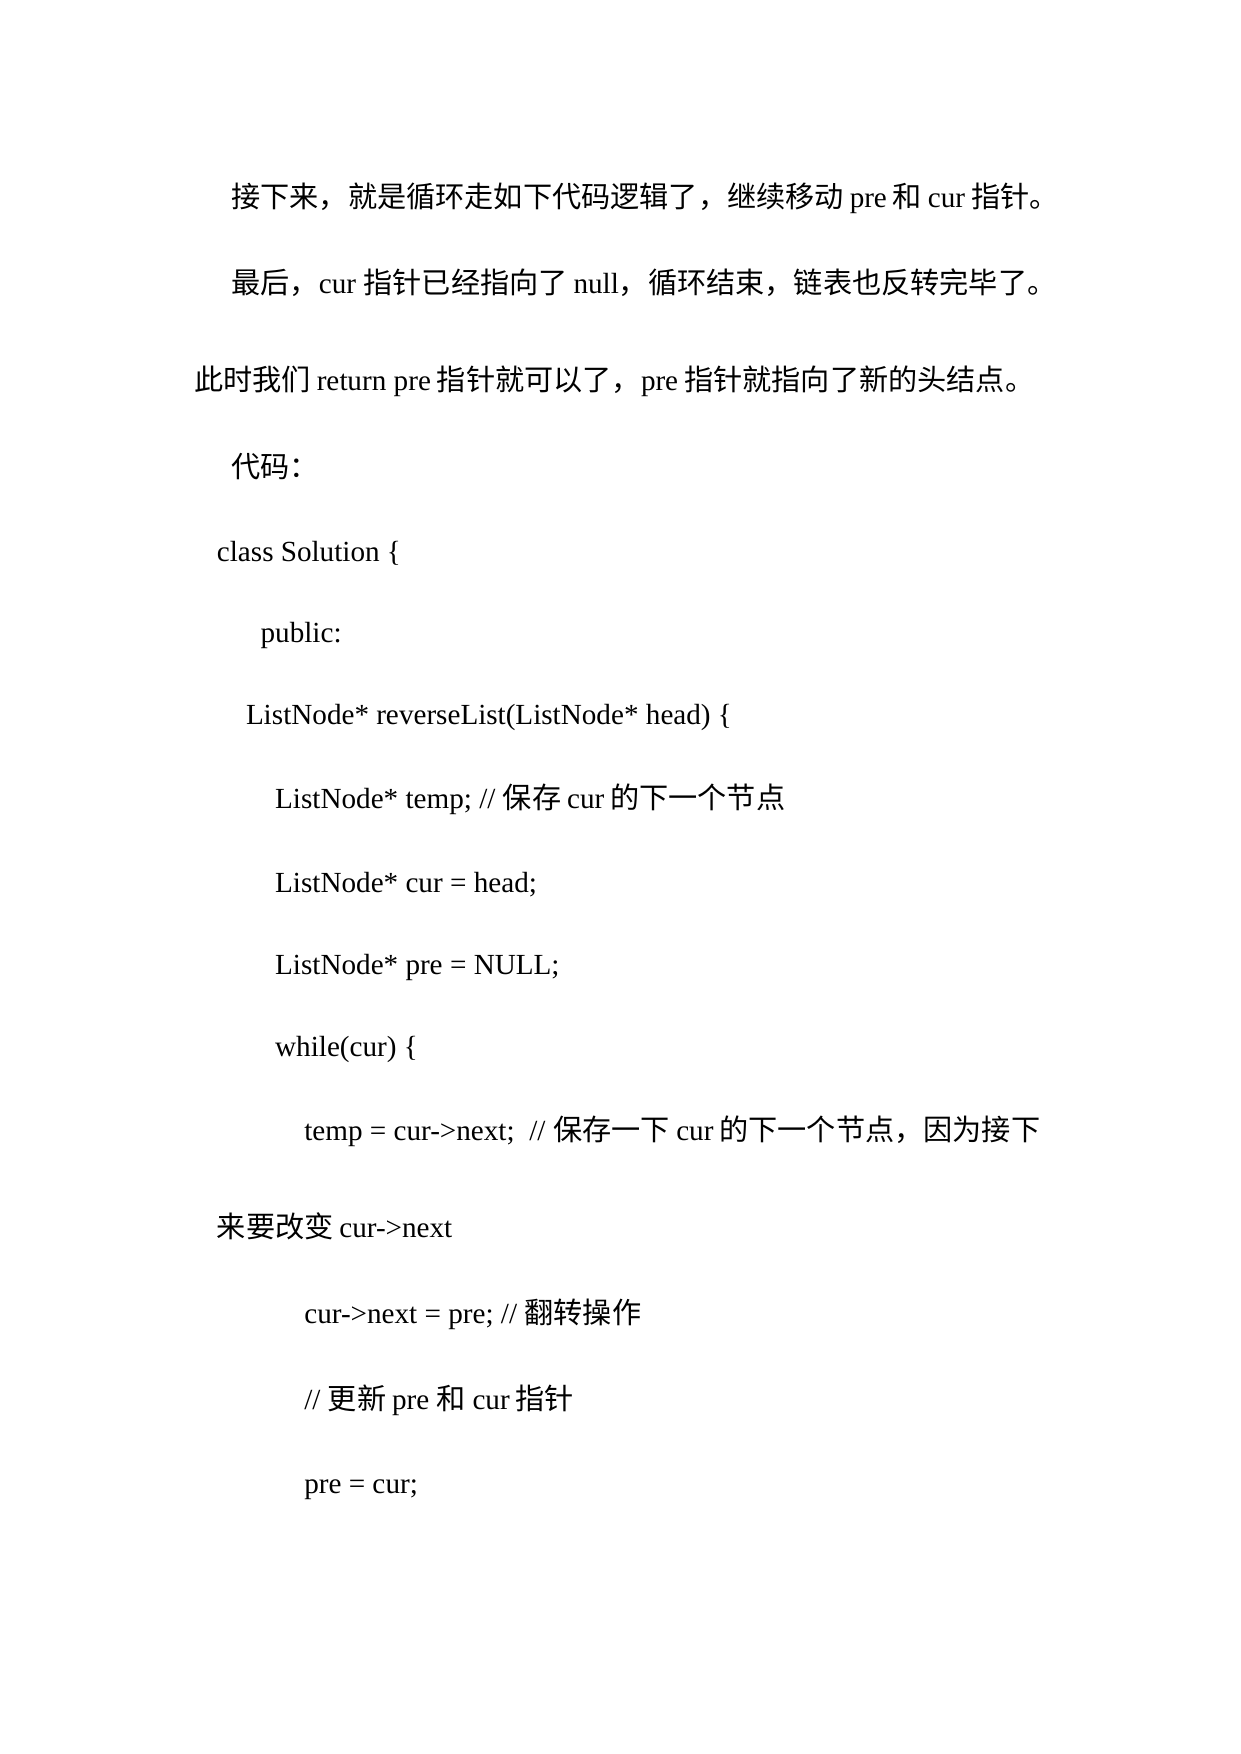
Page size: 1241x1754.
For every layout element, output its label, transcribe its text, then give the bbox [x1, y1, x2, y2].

text class Solution { [217, 518, 1053, 583]
text ListNode* pre = NULL; [217, 931, 1053, 996]
text temp = cur->next; // 保存一下 cur的下一个节点，因为接下来要改变cur->next [217, 1095, 1053, 1257]
text ListNode* reverseList(ListNode* head) { [217, 681, 1053, 746]
text 代码： [187, 432, 1053, 497]
text pre = cur; [217, 1451, 1053, 1516]
text 接下来，就是循环走如下代码逻辑了，继续移动pre和cur指针。 [187, 162, 1053, 227]
text // 更新pre 和 cur指针 [217, 1364, 1053, 1429]
text public: [217, 600, 1053, 665]
text while(cur) { [217, 1013, 1053, 1078]
text ListNode* temp; // 保存cur的下一个节点 [217, 763, 1053, 828]
text 最后，cur 指针已经指向了null，循环结束，链表也反转完毕了。 此时我们return pre指针就可以了，pre指针就指向了新的头结点。 [187, 248, 1053, 411]
text cur->next = pre; // 翻转操作 [217, 1278, 1053, 1343]
text ListNode* cur = head; [217, 849, 1053, 914]
